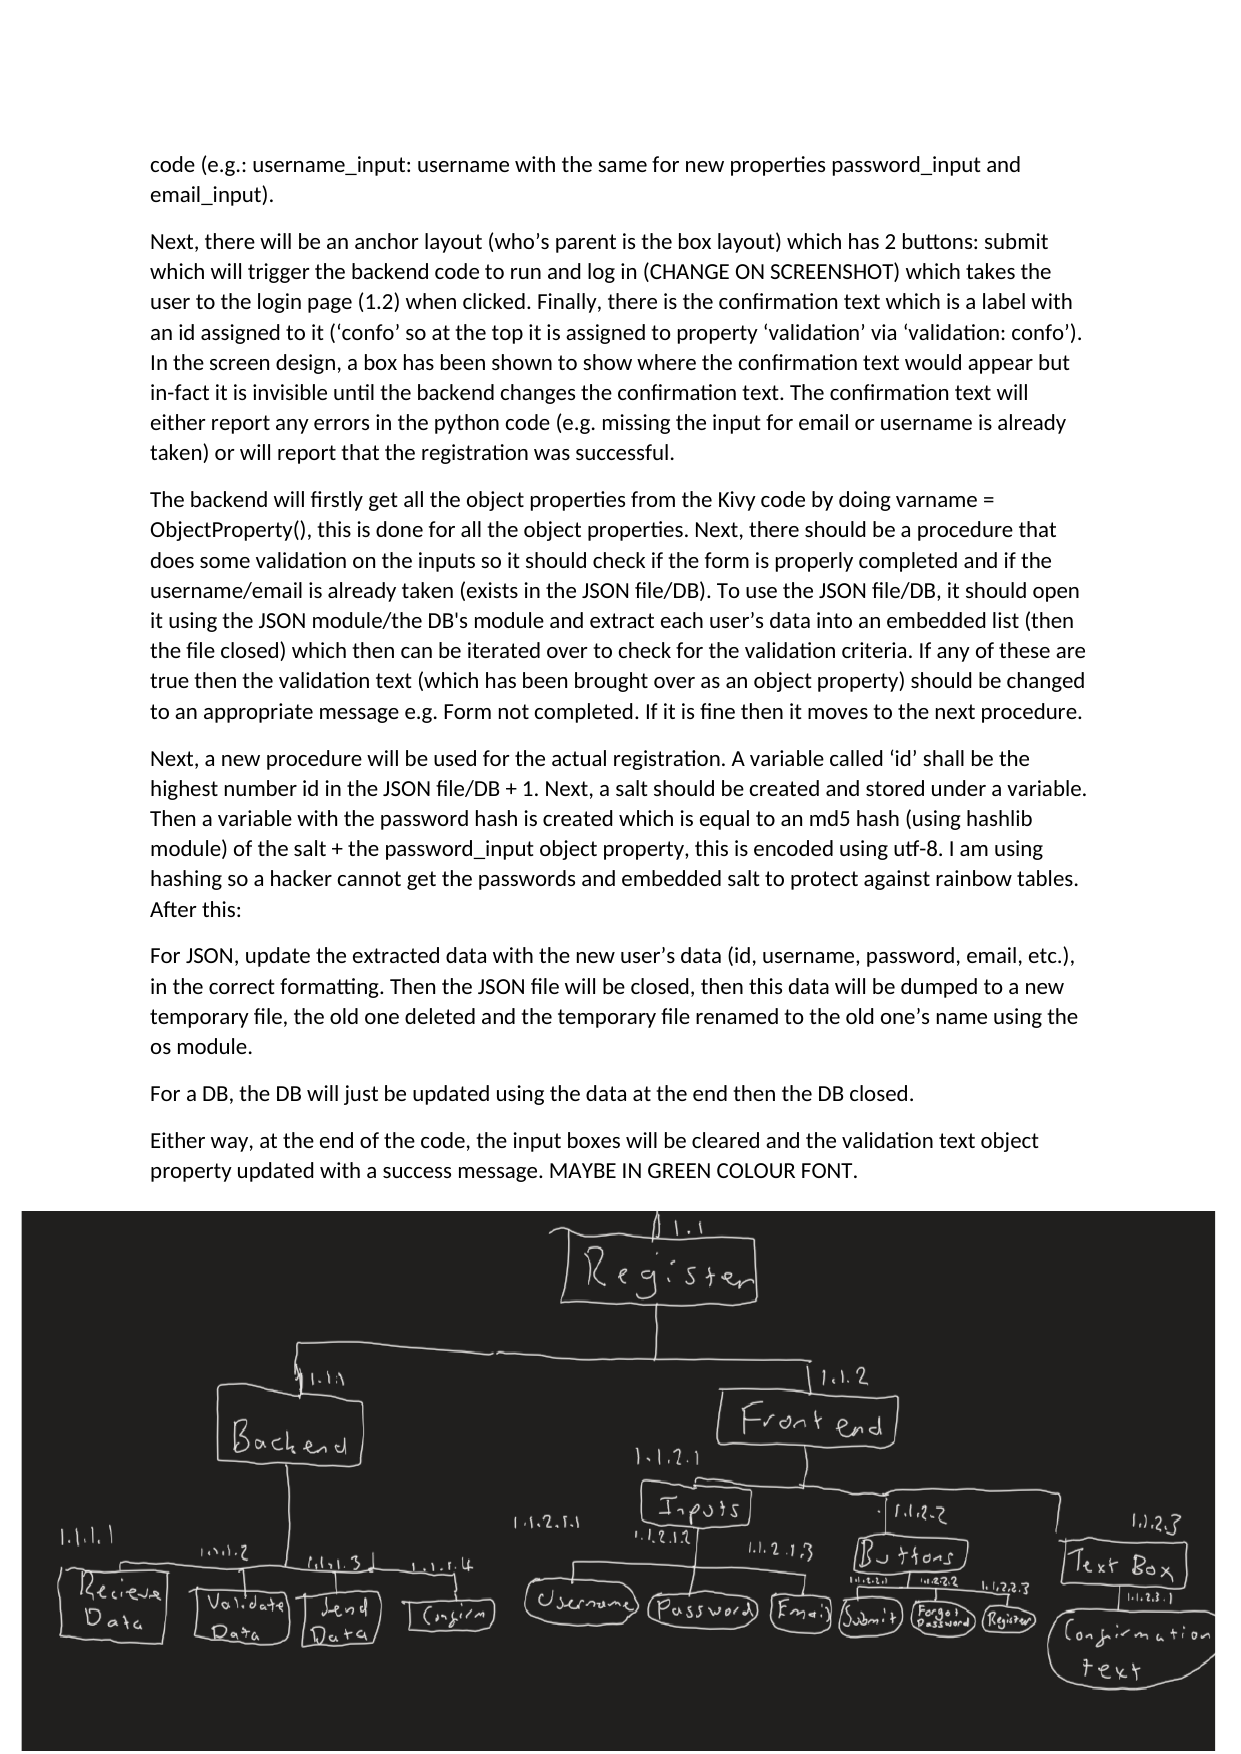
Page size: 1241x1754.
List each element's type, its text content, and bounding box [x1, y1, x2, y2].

text The backend will firstly get all the object properties from the Kivy code by doing varname = ObjectProperty(), this is done for all the object properties. Next, there should be a procedure that does some validation on the inputs so it should check if the form is properly completed and if the username/email is already taken (exists in the JSON file/DB). To use the JSON file/DB, it should open it using the JSON module/the DB's module and extract each user’s data into an embedded list (then the file closed) which then can be iterated over to check for the validation criteria. If any of these are true then the validation text (which has been brought over as an object property) should be changed to an appropriate message e.g. Form not completed. If it is fine then it moves to the next procedure. [150, 485, 1090, 725]
text Next, there will be an anchor layout (who’s parent is the box layout) which has 2 buttons: submit which will trigger the backend code to run and log in (CHANGE ON SCREENSHOT) which takes the user to the login page (1.2) when clicked. Finally, there is the confirmation text which is a label with an id assigned to it (‘confo’ so at the top it is assigned to property ‘validation’ via ‘validation: confo’). In the screen design, a box has been shown to show where the confirmation text would appear but in-fact it is invisible until the backend changes the confirmation text. The confirmation text will either report any errors in the python code (e.g. missing the input for email or username is already taken) or will report that the registration was successful. [150, 227, 1090, 467]
text Either way, at the end of the code, the input boxes will be cleared and the validation text object property updated with a success message. MAYBE IN GREEN COLOUR FONT. [150, 1126, 1090, 1184]
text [150, 150, 1090, 208]
text Next, a new procedure will be used for the actual registration. A variable called ‘id’ shall be the highest number id in the JSON file/DB + 1. Next, a salt should be created and stored under a variable. Then a variable with the password hash is created which is equal to an md5 hash (using hashlib module) of the salt + the password_input object property, this is encoded using utf-8. I am using hashing so a hacker cannot get the passwords and embedded salt to protect against rainbow tables. After this: [150, 744, 1090, 923]
text For a DB, the DB will just be updated using the data at the end then the DB closed. [150, 1079, 1090, 1107]
picture [21, 1211, 1214, 1751]
text For JSON, update the extracted data with the new user’s data (id, username, password, email, etc.), in the correct formatting. Then the JSON file will be closed, then this data will be dumped to a new temporary file, the old one deleted and the temporary file renamed to the old one’s name using the os module. [150, 942, 1090, 1060]
